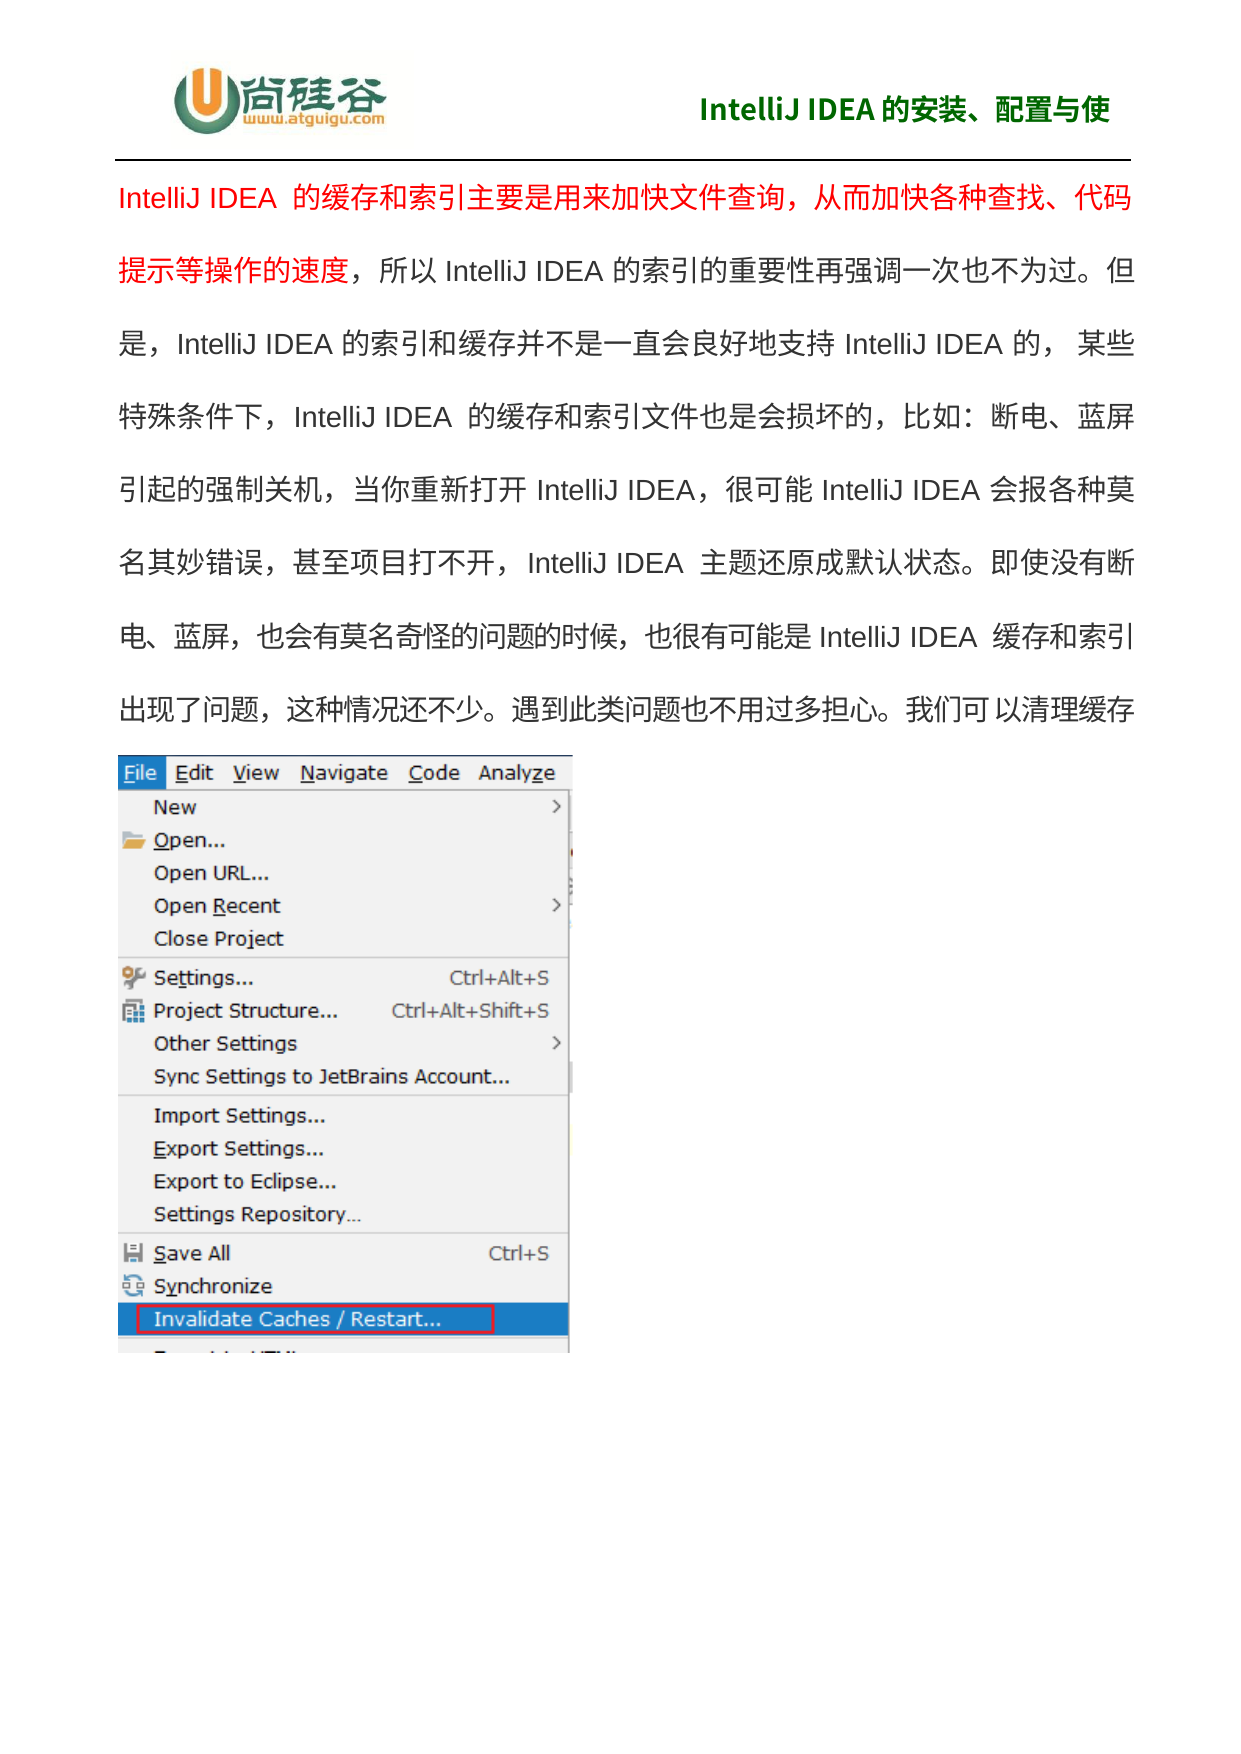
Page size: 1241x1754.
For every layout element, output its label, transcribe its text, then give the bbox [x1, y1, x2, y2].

picture [170, 50, 414, 149]
picture [118, 755, 573, 1353]
text IntelliJ IDEA 的缓存和索引主要是用来加快文件查询，从而加快各种查找、代码提示等操作的速度，所以 IntelliJ IDEA 的索引的重要性再强调一次也不为过。但是，IntelliJ IDEA 的索引和缓存并不是一直会良好地支持 IntelliJ IDEA 的， 某些特殊条件下，IntelliJ IDEA 的缓存和索引文件也是会损坏的，比如：断电、蓝屏引起的强制关机，当你重新打开 IntelliJ IDEA，很可能 IntelliJ IDEA 会报各种莫名其妙错误，甚至项目打不开，IntelliJ IDEA 主题还原成默认状态。即使没有断电、蓝屏，也会有莫名奇怪的问题的时候，也很有可能是 IntelliJ IDEA 缓存和索引出现了问题，这种情况还不少。遇到此类问题也不用过多担心。我们可以清理缓存和索引。如下： [118, 174, 1136, 802]
